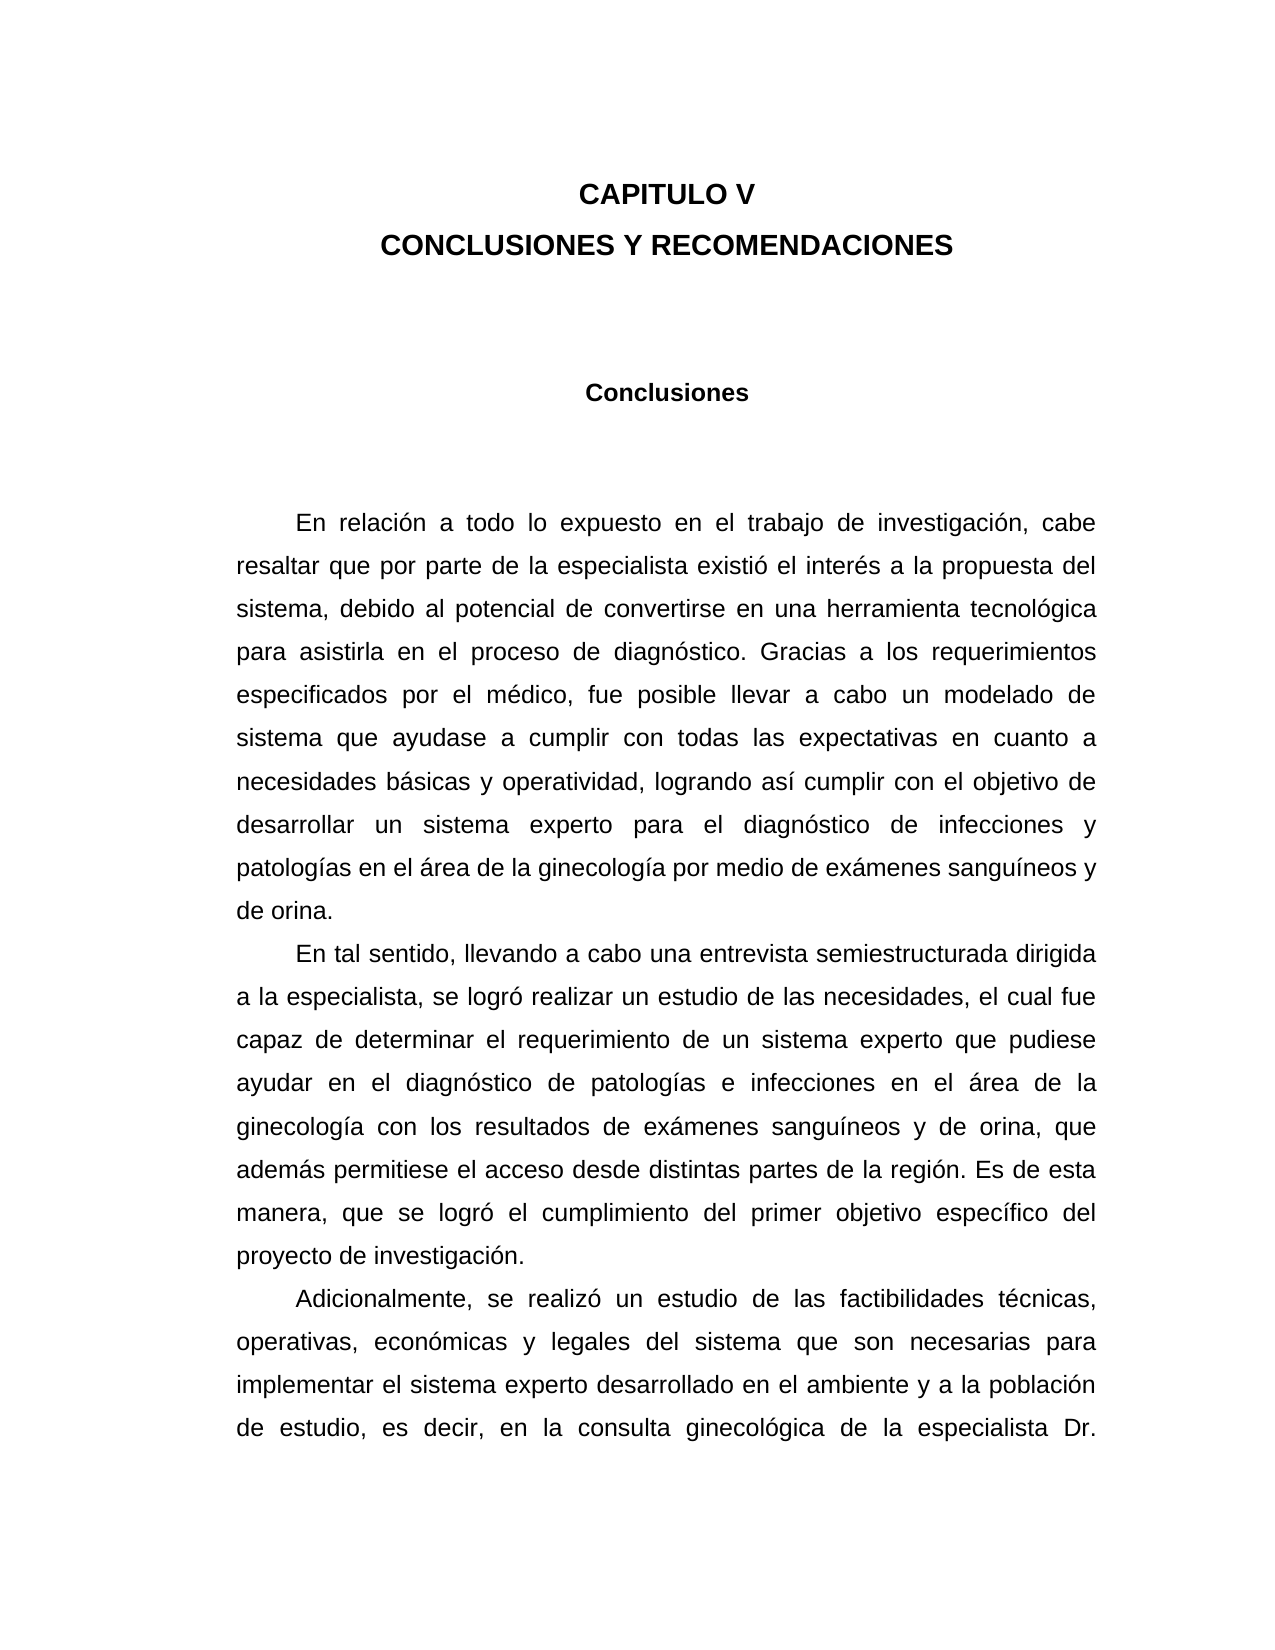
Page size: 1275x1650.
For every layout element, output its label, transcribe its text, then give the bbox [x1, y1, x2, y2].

text En relación a todo lo expuesto en el trabajo de investigación, cabe resaltar que por parte de la especialista existió el interés a la propuesta del sistema, debido al potencial de convertirse en una herramienta tecnológica para asistirla en el proceso de diagnóstico. Gracias a los requerimientos especificados por el médico, fue posible llevar a cabo un modelado de sistema que ayudase a cumplir con todas las expectativas en cuanto a necesidades básicas y operatividad, logrando así cumplir con el objetivo de desarrollar un sistema experto para el diagnóstico de infecciones y patologías en el área de la ginecología por medio de exámenes sanguíneos y de orina. [236, 508, 1098, 925]
subtitle Conclusiones [236, 378, 1098, 407]
text En tal sentido, llevando a cabo una entrevista semiestructurada dirigida a la especialista, se logró realizar un estudio de las necesidades, el cual fue capaz de determinar el requerimiento de un sistema experto que pudiese ayudar en el diagnóstico de patologías e infecciones en el área de la ginecología con los resultados de exámenes sanguíneos y de orina, que además permitiese el acceso desde distintas partes de la región. Es de esta manera, que se logró el cumplimiento del primer objetivo específico del proyecto de investigación. [236, 939, 1098, 1270]
subtitle CAPITULO V [236, 177, 1098, 211]
subtitle CONCLUSIONES Y RECOMENDACIONES [236, 227, 1098, 261]
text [236, 1284, 1098, 1442]
